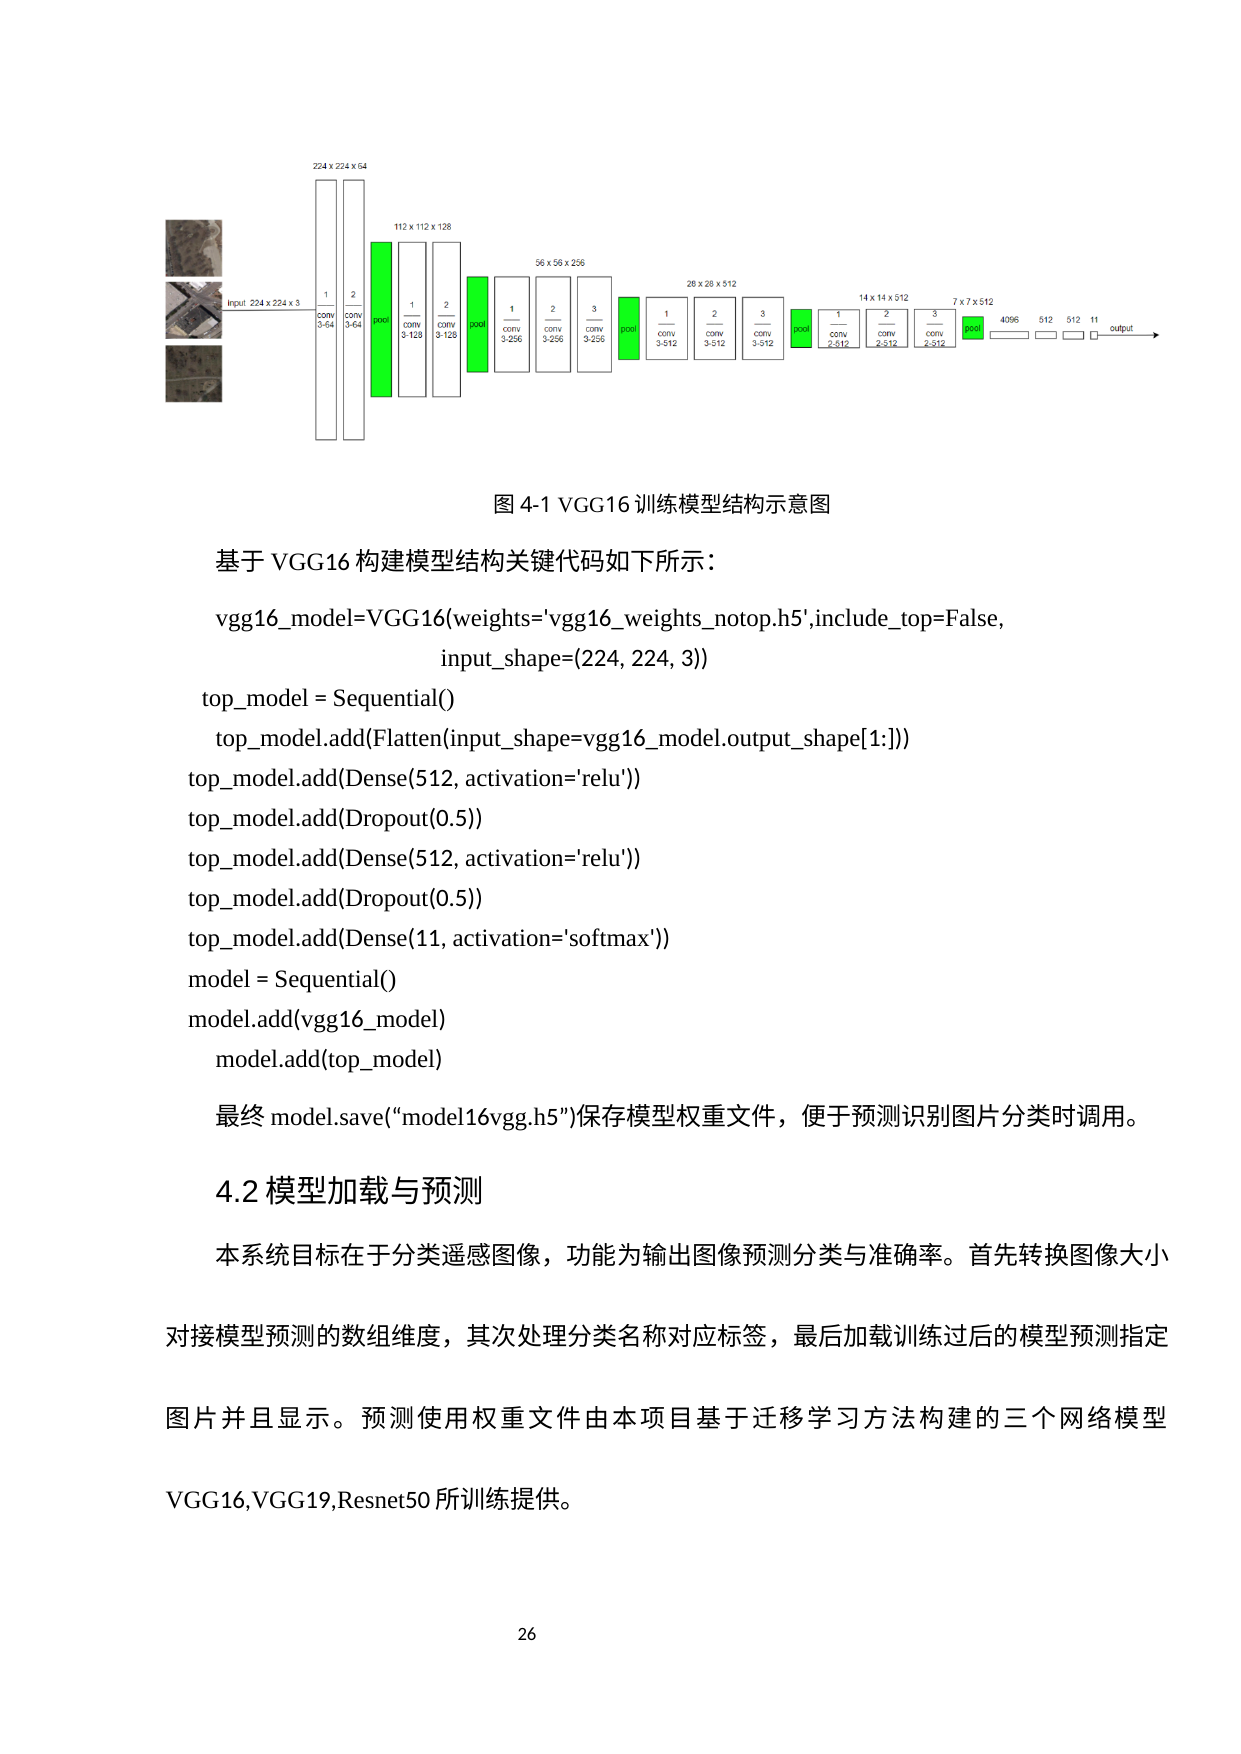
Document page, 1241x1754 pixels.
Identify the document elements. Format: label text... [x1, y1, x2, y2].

text model.add(top_model) [165, 1042, 1169, 1074]
subtitle 4.2模型加载与预测 [215, 1156, 1169, 1221]
text 图4-1 VGG16训练模型结构示意图 [165, 486, 1169, 519]
text 本系统目标在于分类遥感图像，功能为输出图像预测分类与准确率。首先转换图像大小对接模型预测的数组维度，其次处理分类名称对应标签，最后加载训练过后的模型预测指定图片并且显示。预测使用权重文件由本项目基于迁移学习方法构建的三个网络模型VGG16,VGG19,Resnet50所训练提供。 [165, 1221, 1169, 1530]
text model.add(vgg16_model) [165, 1002, 1169, 1034]
text top_model.add(Flatten(input_shape=vgg16_model.output_shape[1:])) [165, 721, 1169, 754]
text top_model.add(Dropout(0.5)) [165, 801, 1169, 834]
text top_model = Sequential() [165, 681, 1169, 713]
text model = Sequential() [165, 962, 1169, 994]
text top_model.add(Dense(512, activation='relu')) [165, 761, 1169, 794]
text 最终model.save(“model16vgg.h5”)保存模型权重文件，便于预测识别图片分类时调用。 [165, 1082, 1169, 1147]
text top_model.add(Dense(11, activation='softmax')) [165, 922, 1169, 954]
text top_model.add(Dense(512, activation='relu')) [165, 841, 1169, 874]
text 基于VGG16构建模型结构关键代码如下所示： [165, 527, 1169, 592]
text vgg16_model=VGG16(weights='vgg16_weights_notop.h5',include_top=False, [165, 601, 1169, 633]
picture [165, 153, 1162, 473]
text top_model.add(Dropout(0.5)) [165, 882, 1169, 914]
text input_shape=(224, 224, 3)) [165, 641, 1169, 673]
